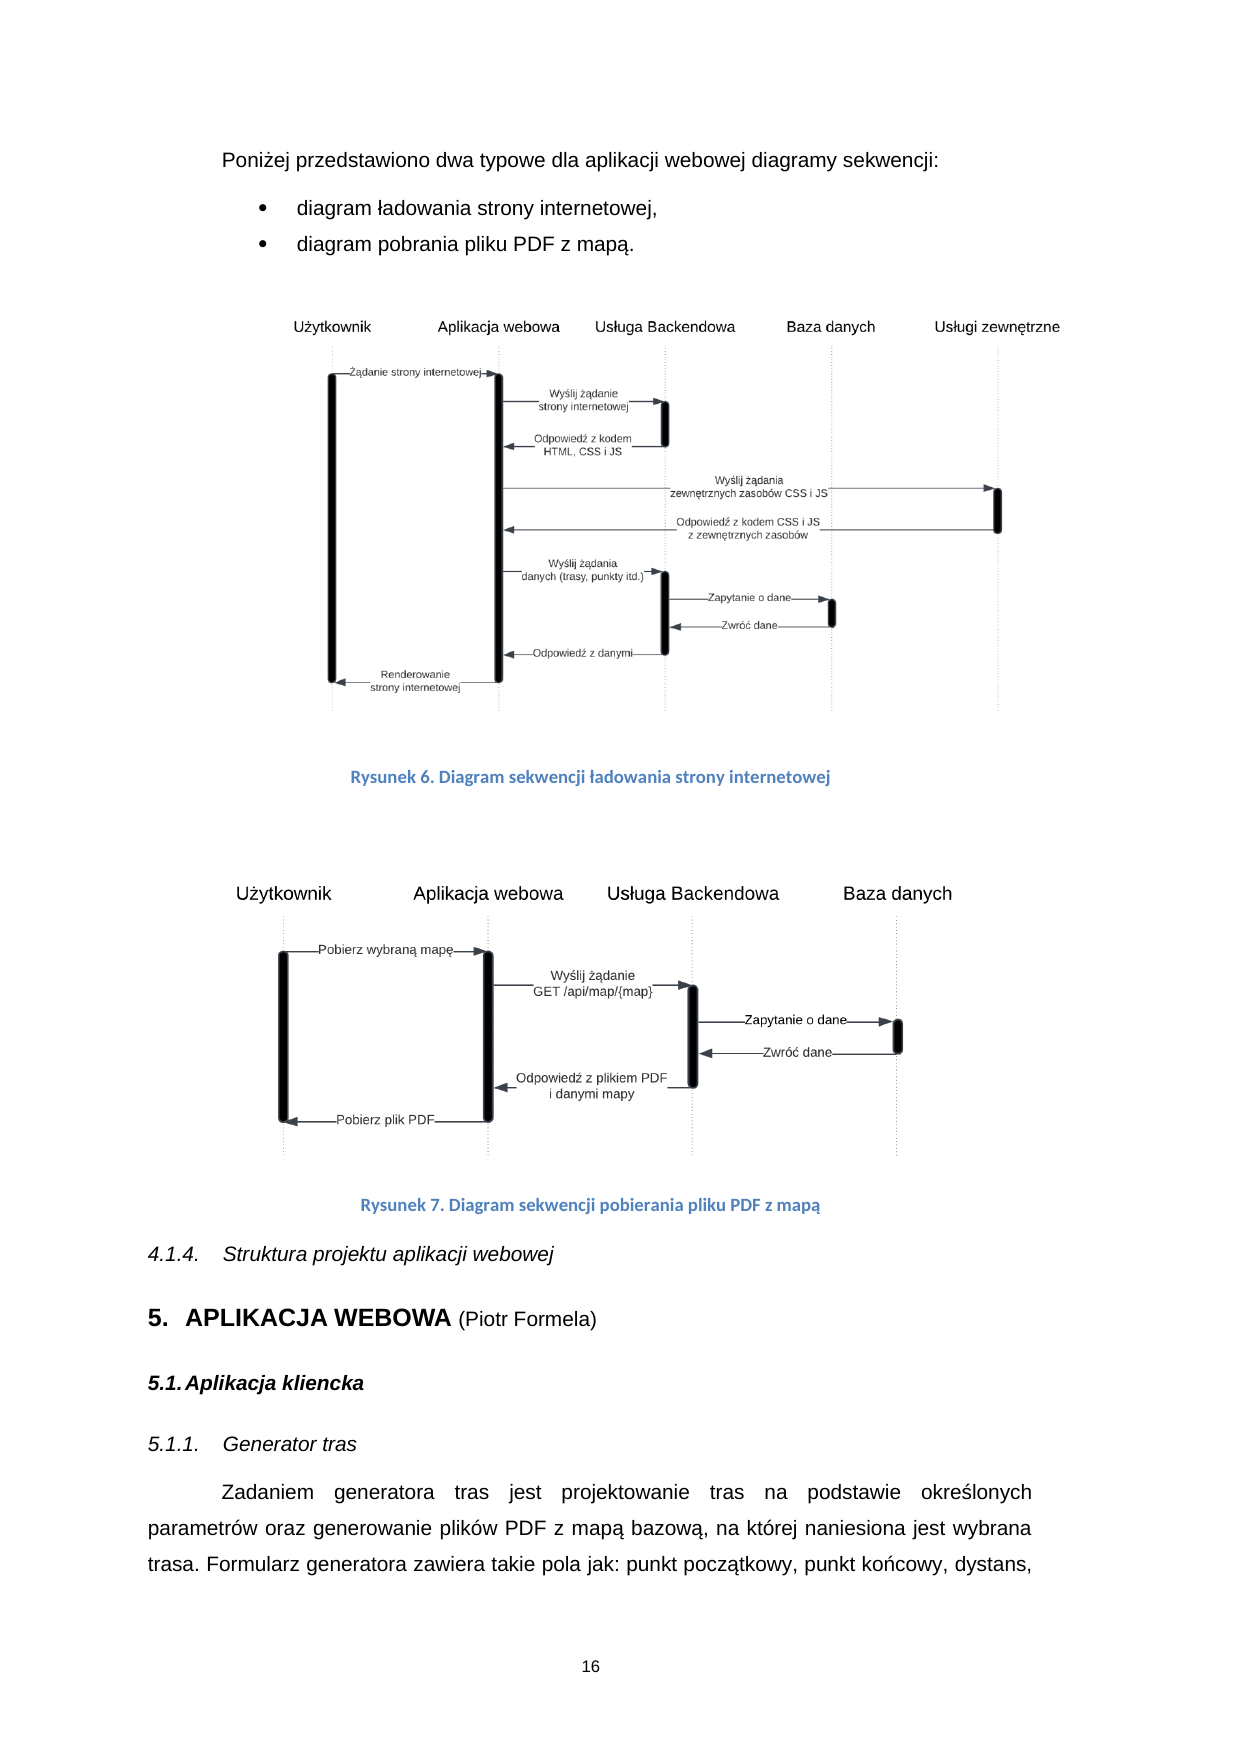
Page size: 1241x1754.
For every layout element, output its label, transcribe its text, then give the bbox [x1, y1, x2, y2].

list diagram pobrania pliku PDF z mapą. [259, 232, 1033, 256]
text Poniżej przedstawiono dwa typowe dla aplikacji webowej diagramy sekwencji: [148, 148, 1033, 172]
picture [147, 836, 1034, 1190]
subtitle Struktura projektu aplikacji webowej [148, 1242, 1033, 1266]
picture [221, 280, 1108, 738]
subtitle APLIKACJA WEBOWA (Piotr Formela) [148, 1302, 1033, 1331]
subtitle Aplikacja kliencka [148, 1371, 1033, 1394]
subtitle Generator tras [148, 1432, 1033, 1456]
list diagram ładowania strony internetowej, [259, 196, 1033, 220]
